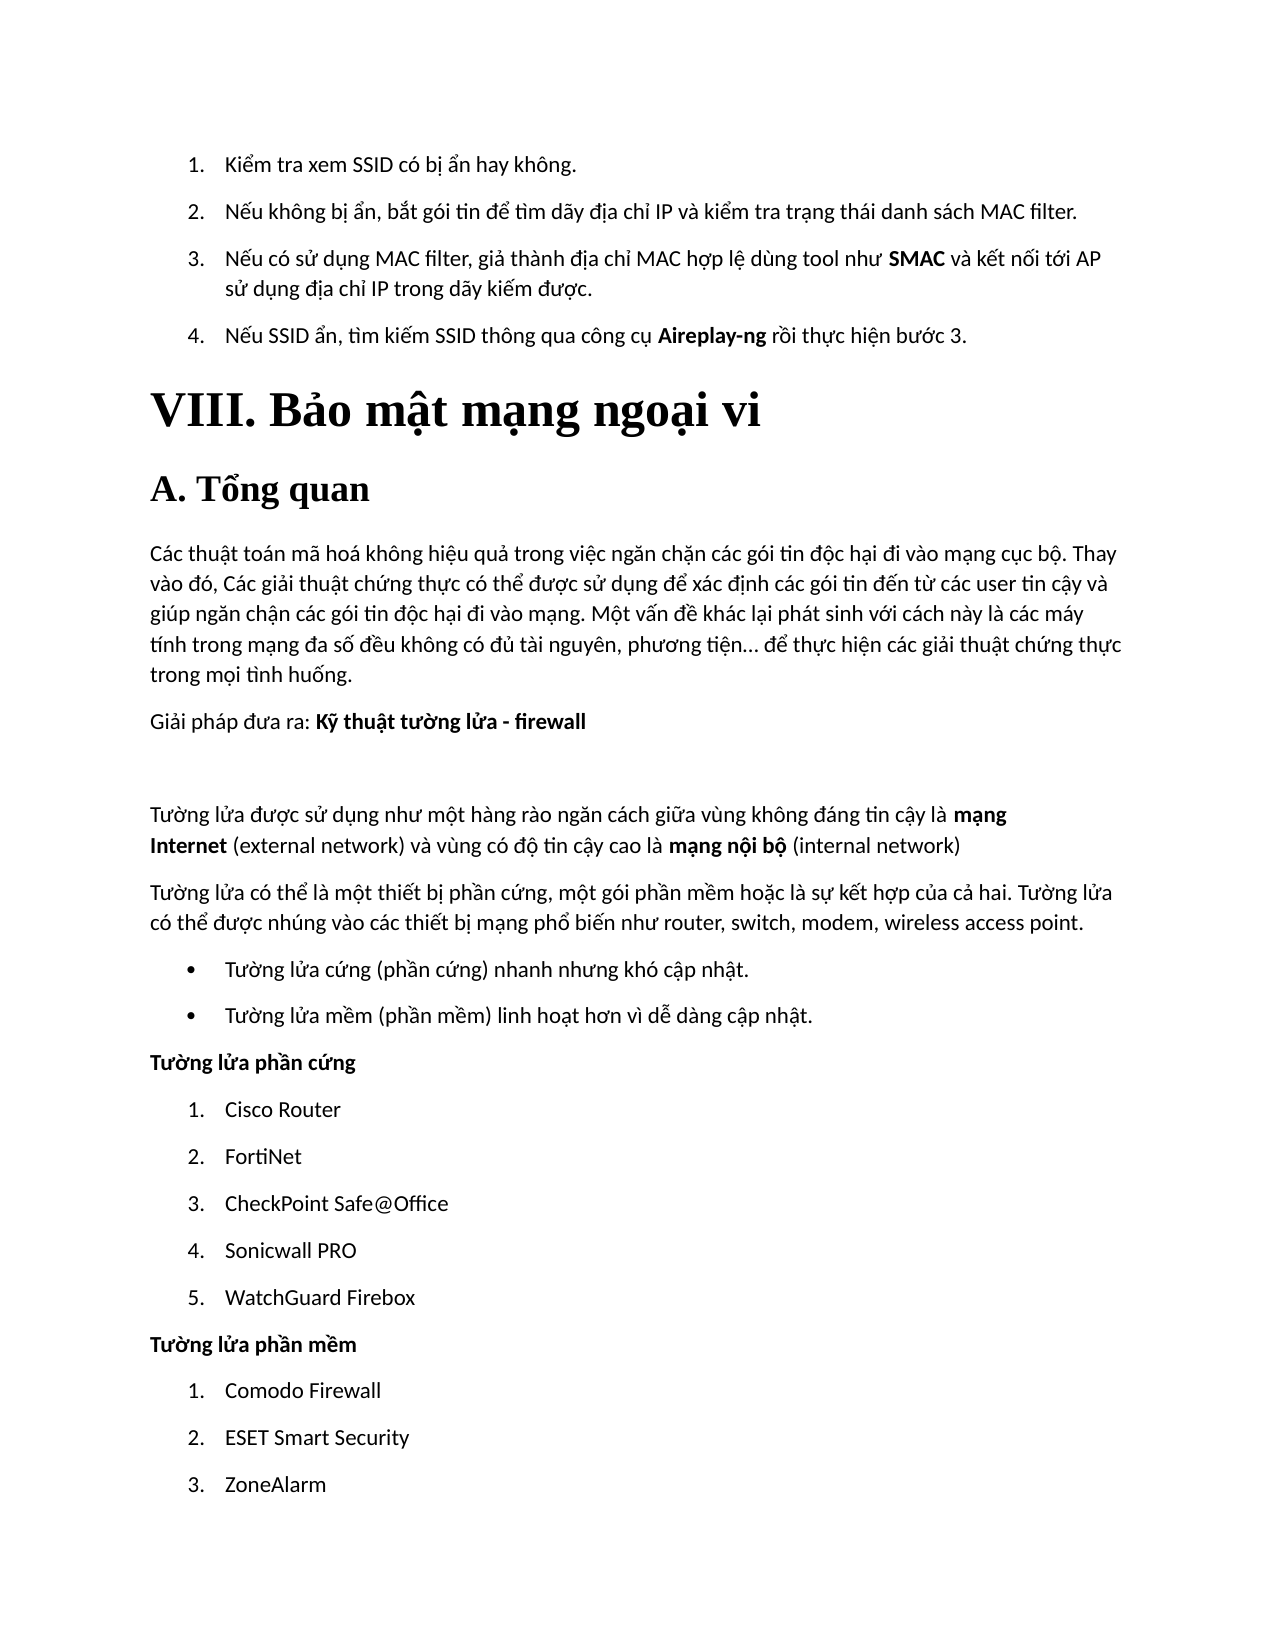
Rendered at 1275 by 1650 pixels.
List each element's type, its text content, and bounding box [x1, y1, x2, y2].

text Giải pháp đưa ra: Kỹ thuật tường lửa - firewall [150, 707, 1125, 735]
list ZoneAlarm [187, 1470, 1125, 1498]
text Tường lửa phần cứng [150, 1048, 1125, 1077]
list CheckPoint Safe@Office [187, 1189, 1125, 1217]
list Tường lửa cứng (phần cứng) nhanh nhưng khó cập nhật. [187, 955, 1125, 983]
list Nếu SSID ẩn, tìm kiếm SSID thông qua công cụ Aireplay-ng rồi thực hiện bước 3. [187, 321, 1125, 349]
list Nếu không bị ẩn, bắt gói tin để tìm dãy địa chỉ IP và kiểm tra trạng thái danh sách MAC filter. [187, 197, 1125, 225]
text Tường lửa được sử dụng như một hàng rào ngăn cách giữa vùng không đáng tin cậy là mạng Internet (external network) và vùng có độ tin cậy cao là mạng nội bộ (internal network) [150, 801, 1125, 859]
list Tường lửa mềm (phần mềm) linh hoạt hơn vì dễ dàng cập nhật. [187, 1002, 1125, 1030]
subtitle VIII. Bảo mật mạng ngoại vi [150, 380, 1125, 438]
list FortiNet [187, 1142, 1125, 1170]
text Tường lửa phần mềm [150, 1330, 1125, 1358]
text Các thuật toán mã hoá không hiệu quả trong việc ngăn chặn các gói tin độc hại đi vào mạng cục bộ. Thay vào đó, Các giải thuật chứng thực có thể được sử dụng để xác định các gói tin đến từ các user tin cậy và giúp ngăn chận các gói tin độc hại đi vào mạng. Một vấn đề khác lại phát sinh với cách này là các máy tính trong mạng đa số đều không có đủ tài nguyên, phương tiện… để thực hiện các giải thuật chứng thực trong mọi tình huống. [150, 539, 1125, 688]
list Cisco Router [187, 1095, 1125, 1123]
list ESET Smart Security [187, 1423, 1125, 1452]
list Sonicwall PRO [187, 1236, 1125, 1264]
list Kiểm tra xem SSID có bị ẩn hay không. [187, 150, 1125, 178]
text Tường lửa có thể là một thiết bị phần cứng, một gói phần mềm hoặc là sự kết hợp của cả hai. Tường lửa có thể được nhúng vào các thiết bị mạng phổ biến như router, switch, modem, wireless access point. [150, 878, 1125, 936]
list WatchGuard Firebox [187, 1283, 1125, 1311]
list Nếu có sử dụng MAC filter, giả thành địa chỉ MAC hợp lệ dùng tool như SMAC và kết nối tới AP sử dụng địa chỉ IP trong dãy kiếm được. [187, 244, 1125, 302]
list Comodo Firewall [187, 1377, 1125, 1405]
subtitle A. Tổng quan [150, 467, 1125, 510]
